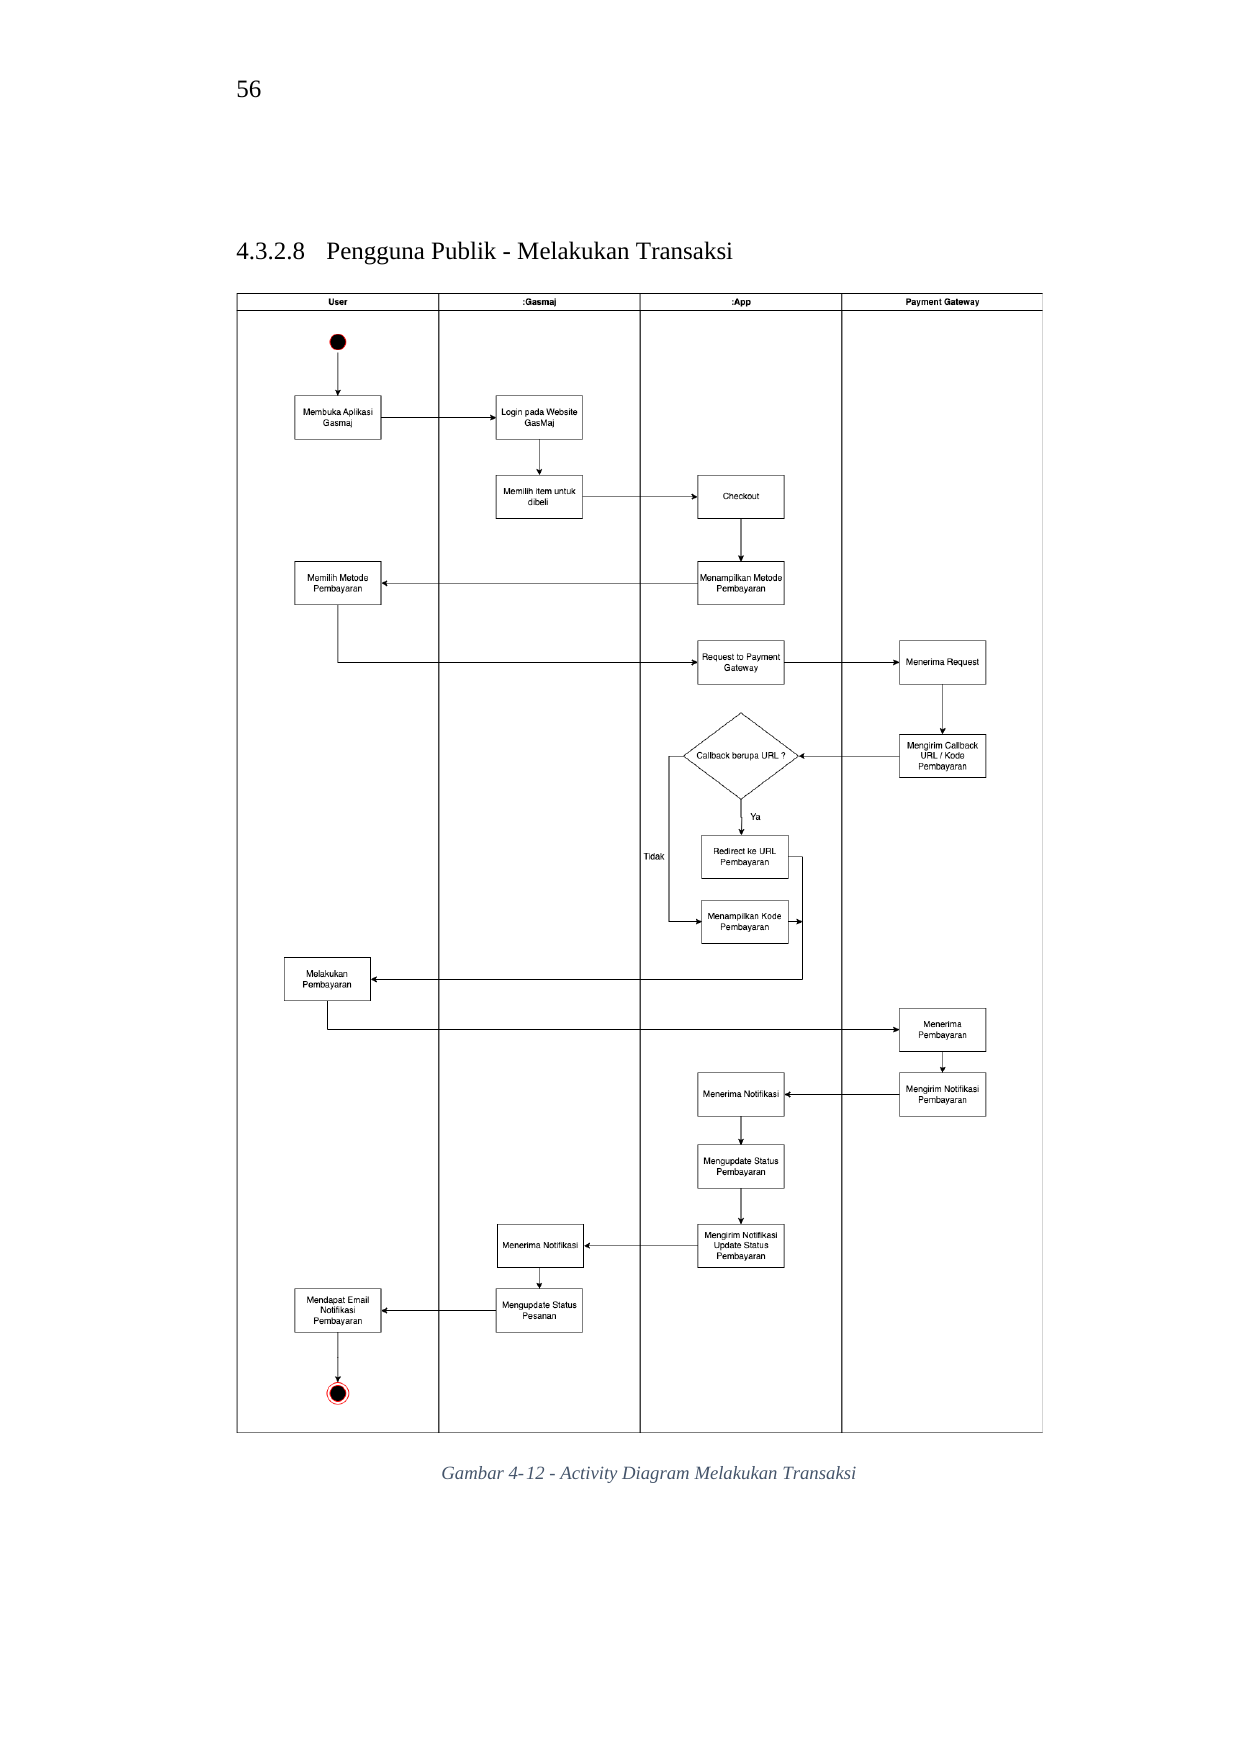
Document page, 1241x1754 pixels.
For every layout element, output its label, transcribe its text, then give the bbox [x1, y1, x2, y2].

picture [236, 293, 1043, 1433]
subtitle Pengguna Publik - Melakukan Transaksi [236, 236, 1063, 265]
